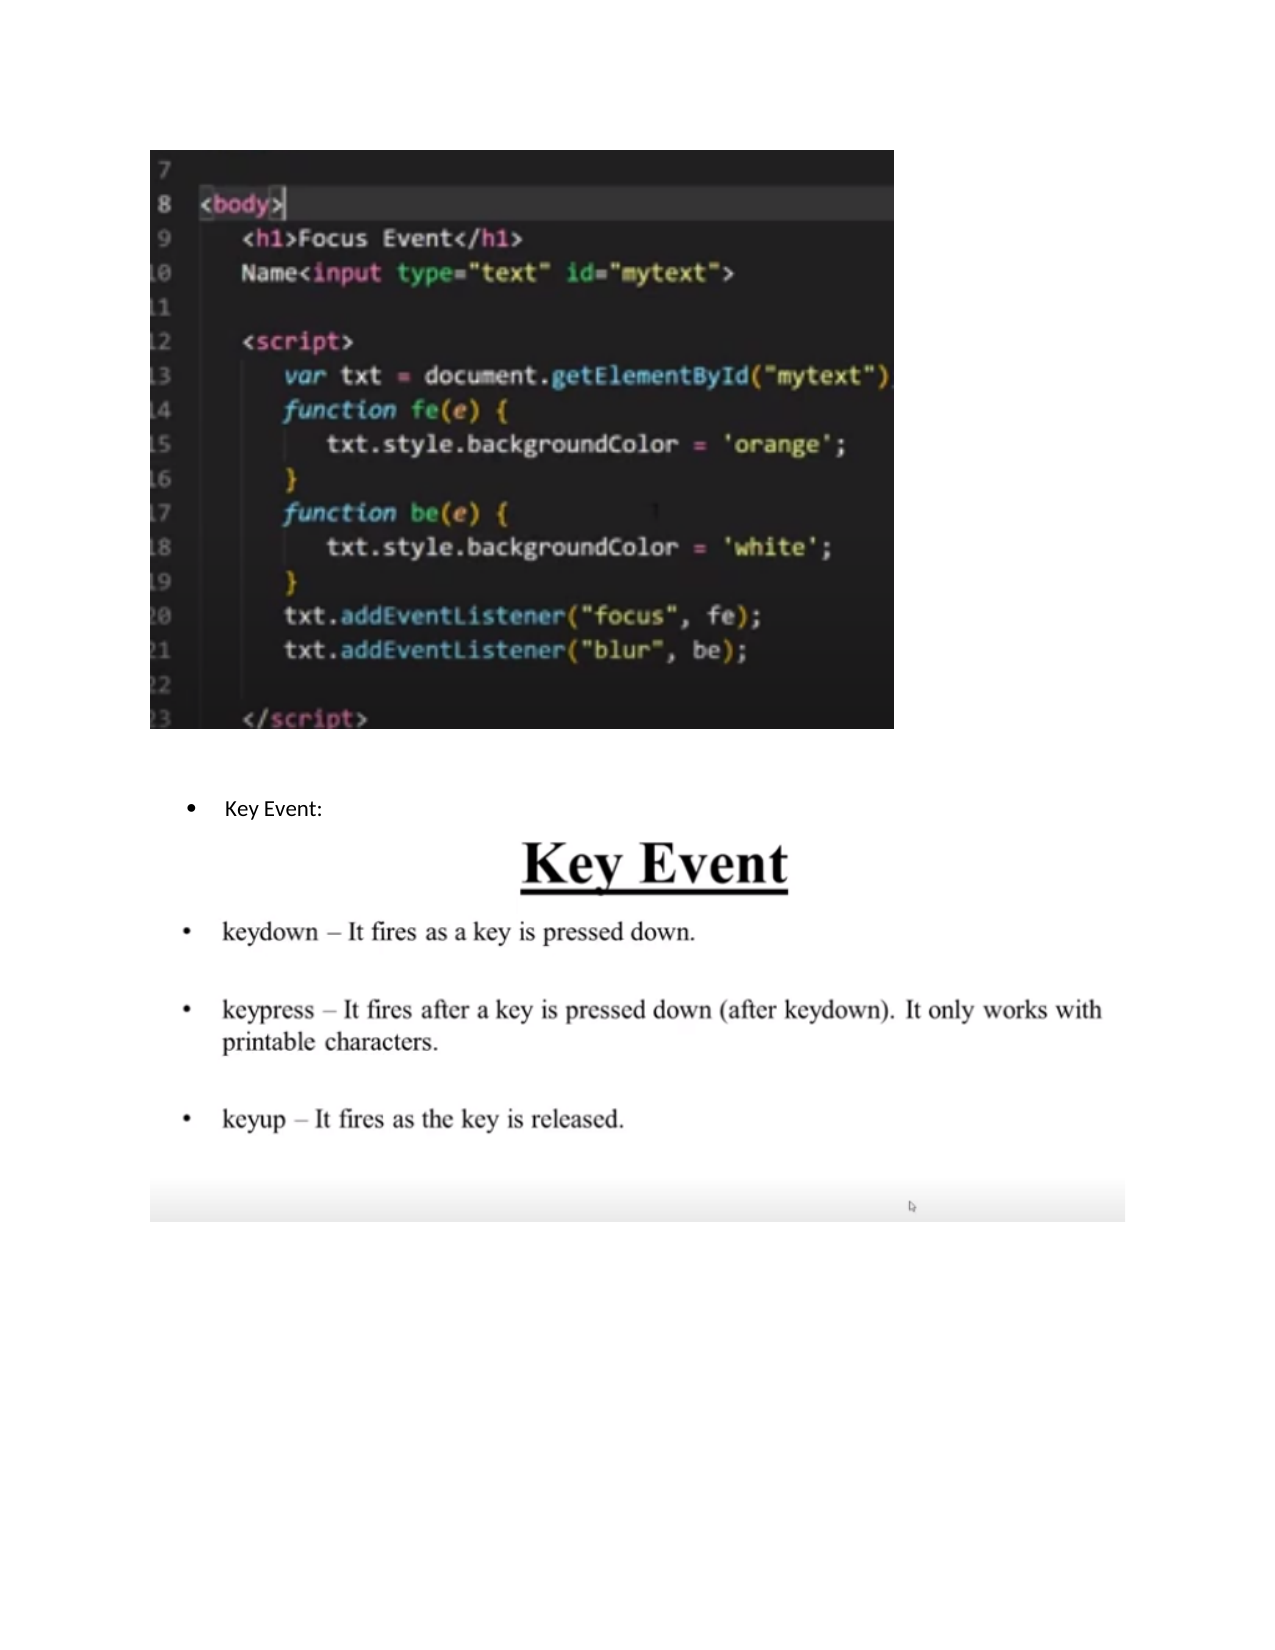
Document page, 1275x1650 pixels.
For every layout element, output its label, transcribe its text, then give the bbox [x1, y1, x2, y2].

picture [150, 150, 894, 729]
list Key Event: [187, 794, 1125, 822]
picture [150, 840, 1125, 1222]
